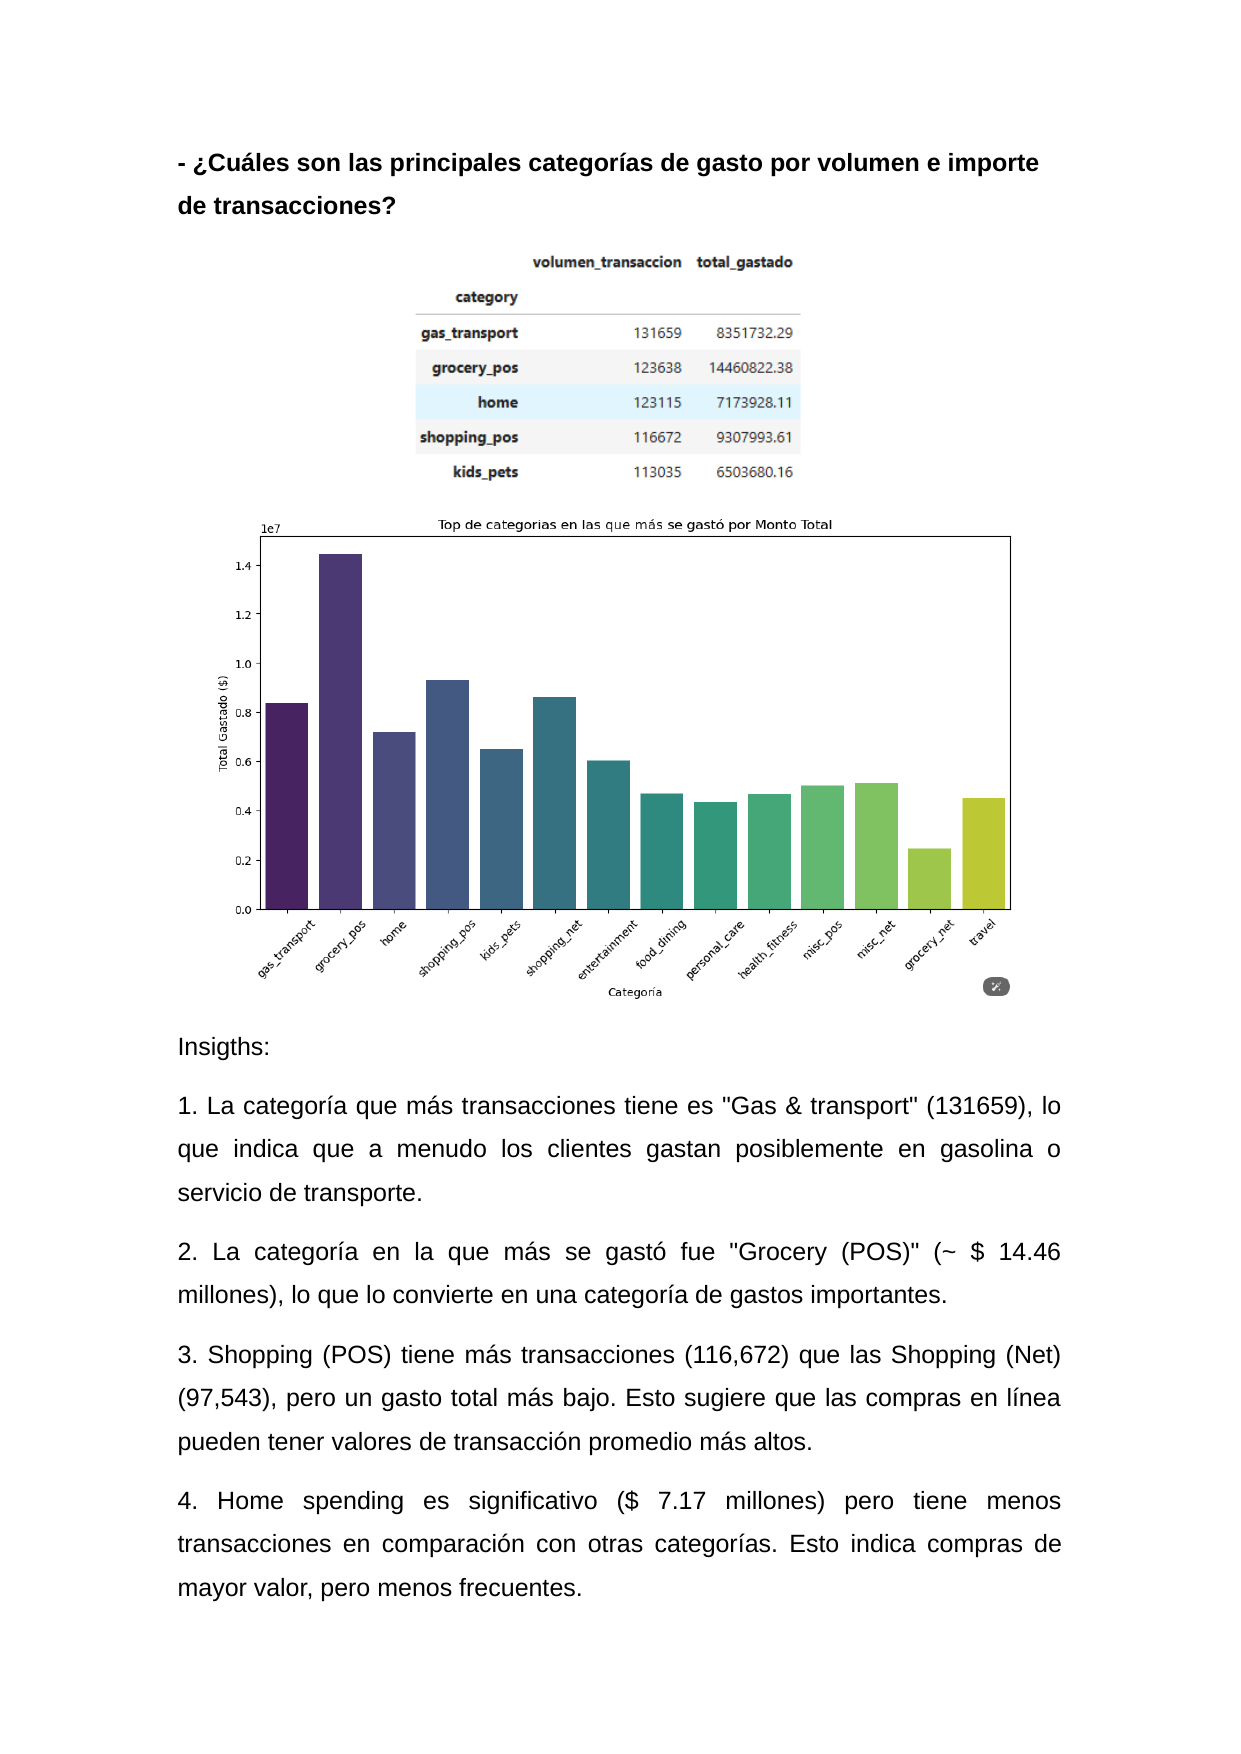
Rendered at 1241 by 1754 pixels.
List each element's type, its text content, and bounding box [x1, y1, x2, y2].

text 3. Shopping (POS) tiene más transacciones (116,672) que las Shopping (Net) (97,543), pero un gasto total más bajo. Esto sugiere que las compras en línea pueden tener valores de transacción promedio más altos. [177, 1340, 1063, 1455]
text - ¿Cuáles son las principales categorías de gasto por volumen e importe de transacciones? [177, 148, 1063, 219]
picture [211, 512, 1029, 1000]
text 4. Home spending es significativo ($ 7.17 millones) pero tiene menos transacciones en comparación con otras categorías. Esto indica compras de mayor valor, pero menos frecuentes. [177, 1486, 1063, 1601]
text 2. La categoría en la que más se gastó fue "Grocery (POS)" (~ $ 14.46 millones), lo que lo convierte en una categoría de gastos importantes. [177, 1237, 1063, 1309]
text 1. La categoría que más transacciones tiene es "Gas & transport" (131659), lo que indica que a menudo los clientes gastan posiblemente en gasolina o servicio de transporte. [177, 1091, 1063, 1206]
text Insigths: [177, 1032, 1063, 1060]
picture [415, 250, 825, 497]
